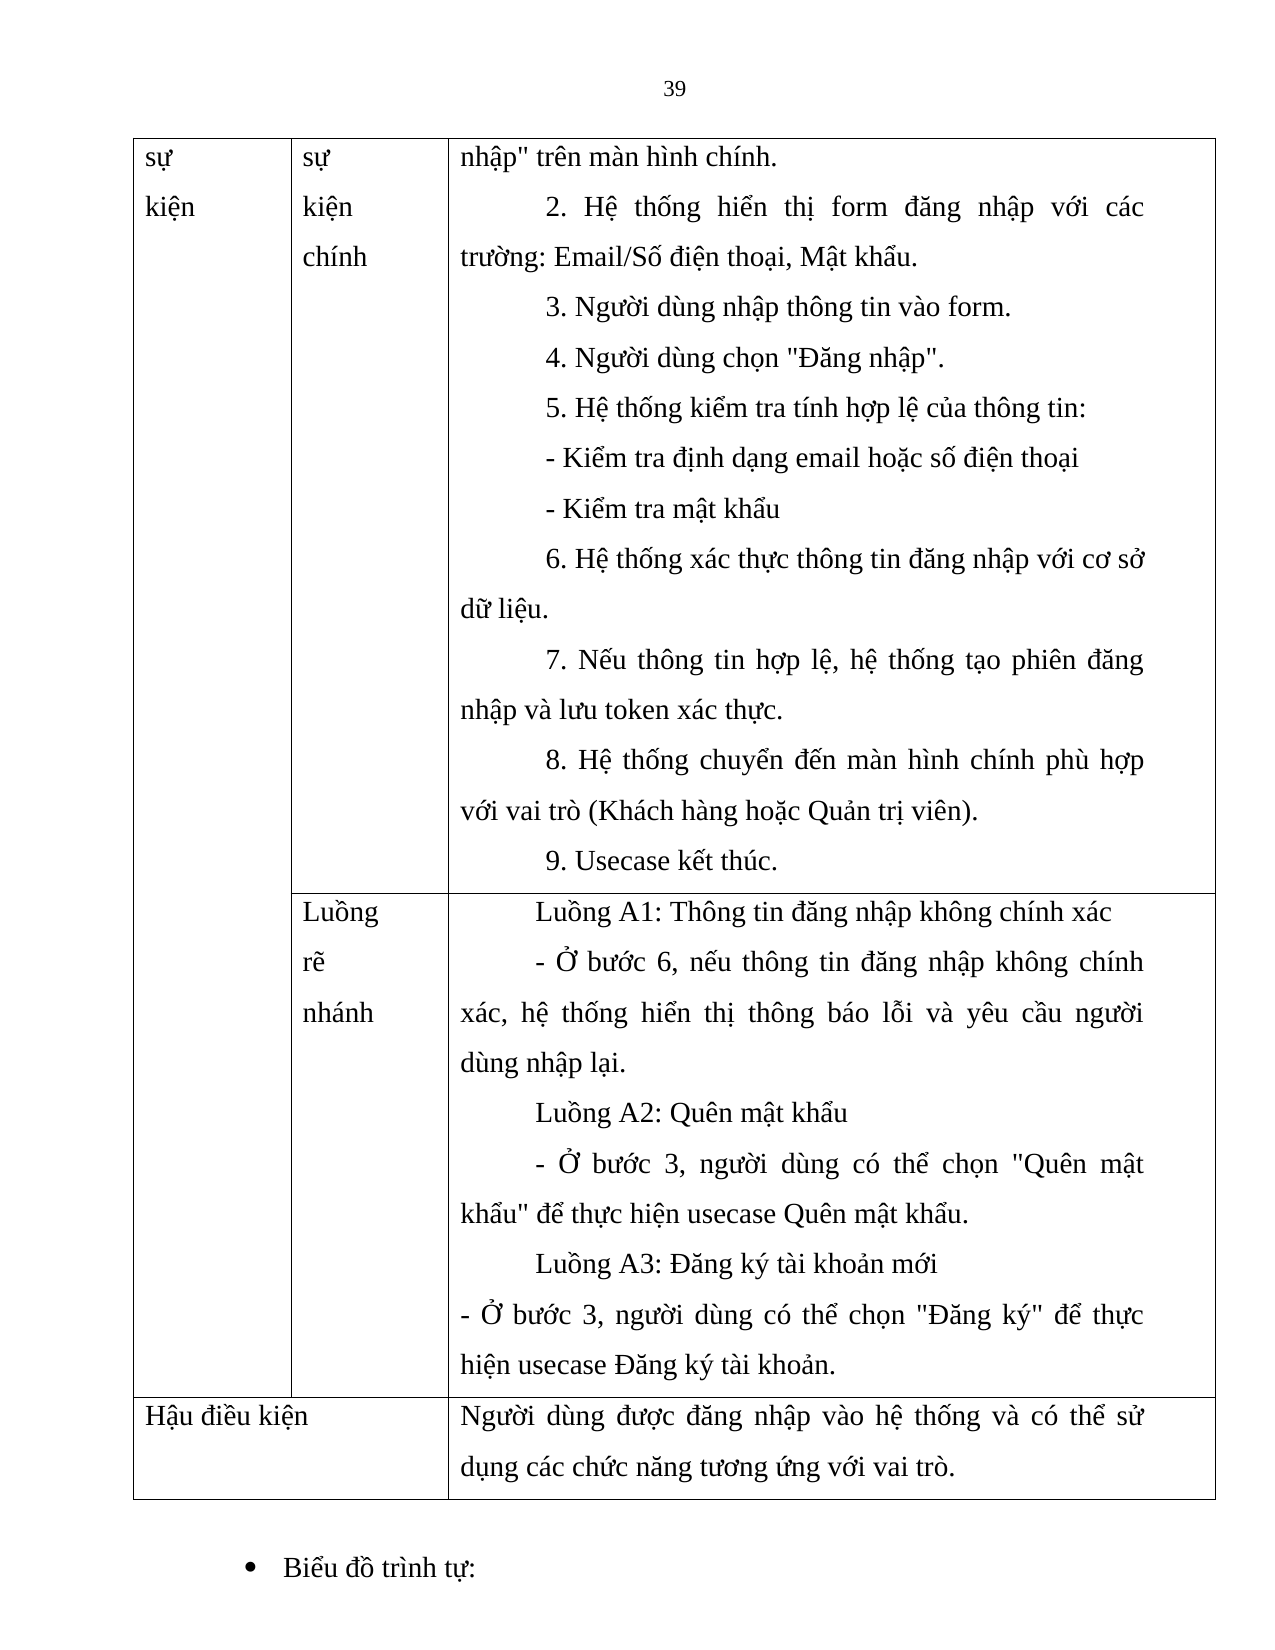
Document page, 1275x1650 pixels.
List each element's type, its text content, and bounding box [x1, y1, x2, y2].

table_cell Luồng sự kiện [134, 139, 291, 1397]
table_cell Hậu điều kiện [134, 1398, 448, 1499]
table_cell Luồng rẽ nhánh [292, 894, 448, 1397]
list Biểu đồ trình tự: [245, 1550, 1157, 1584]
table_cell Luồng A1: Thông tin đăng nhập không chính xác - Ở bước 6, nếu thông tin đăng nhập không chính xác, hệ thống hiển thị thông báo lỗi và yêu cầu người dùng nhập lại. Luồng A2: Quên mật khẩu - Ở bước 3, người dùng có thể chọn "Quên mật khẩu" để thực hiện usecase Quên mật khẩu. Luồng A3: Đăng ký tài khoản mới - Ở bước 3, người dùng có thể chọn "Đăng ký" để thực hiện usecase Đăng ký tài khoản. [449, 894, 1215, 1397]
table_cell Luồng sự kiện chính [292, 139, 448, 893]
table_cell Người dùng được đăng nhập vào hệ thống và có thể sử dụng các chức năng tương ứng với vai trò. [449, 1398, 1215, 1499]
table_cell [449, 139, 1215, 893]
